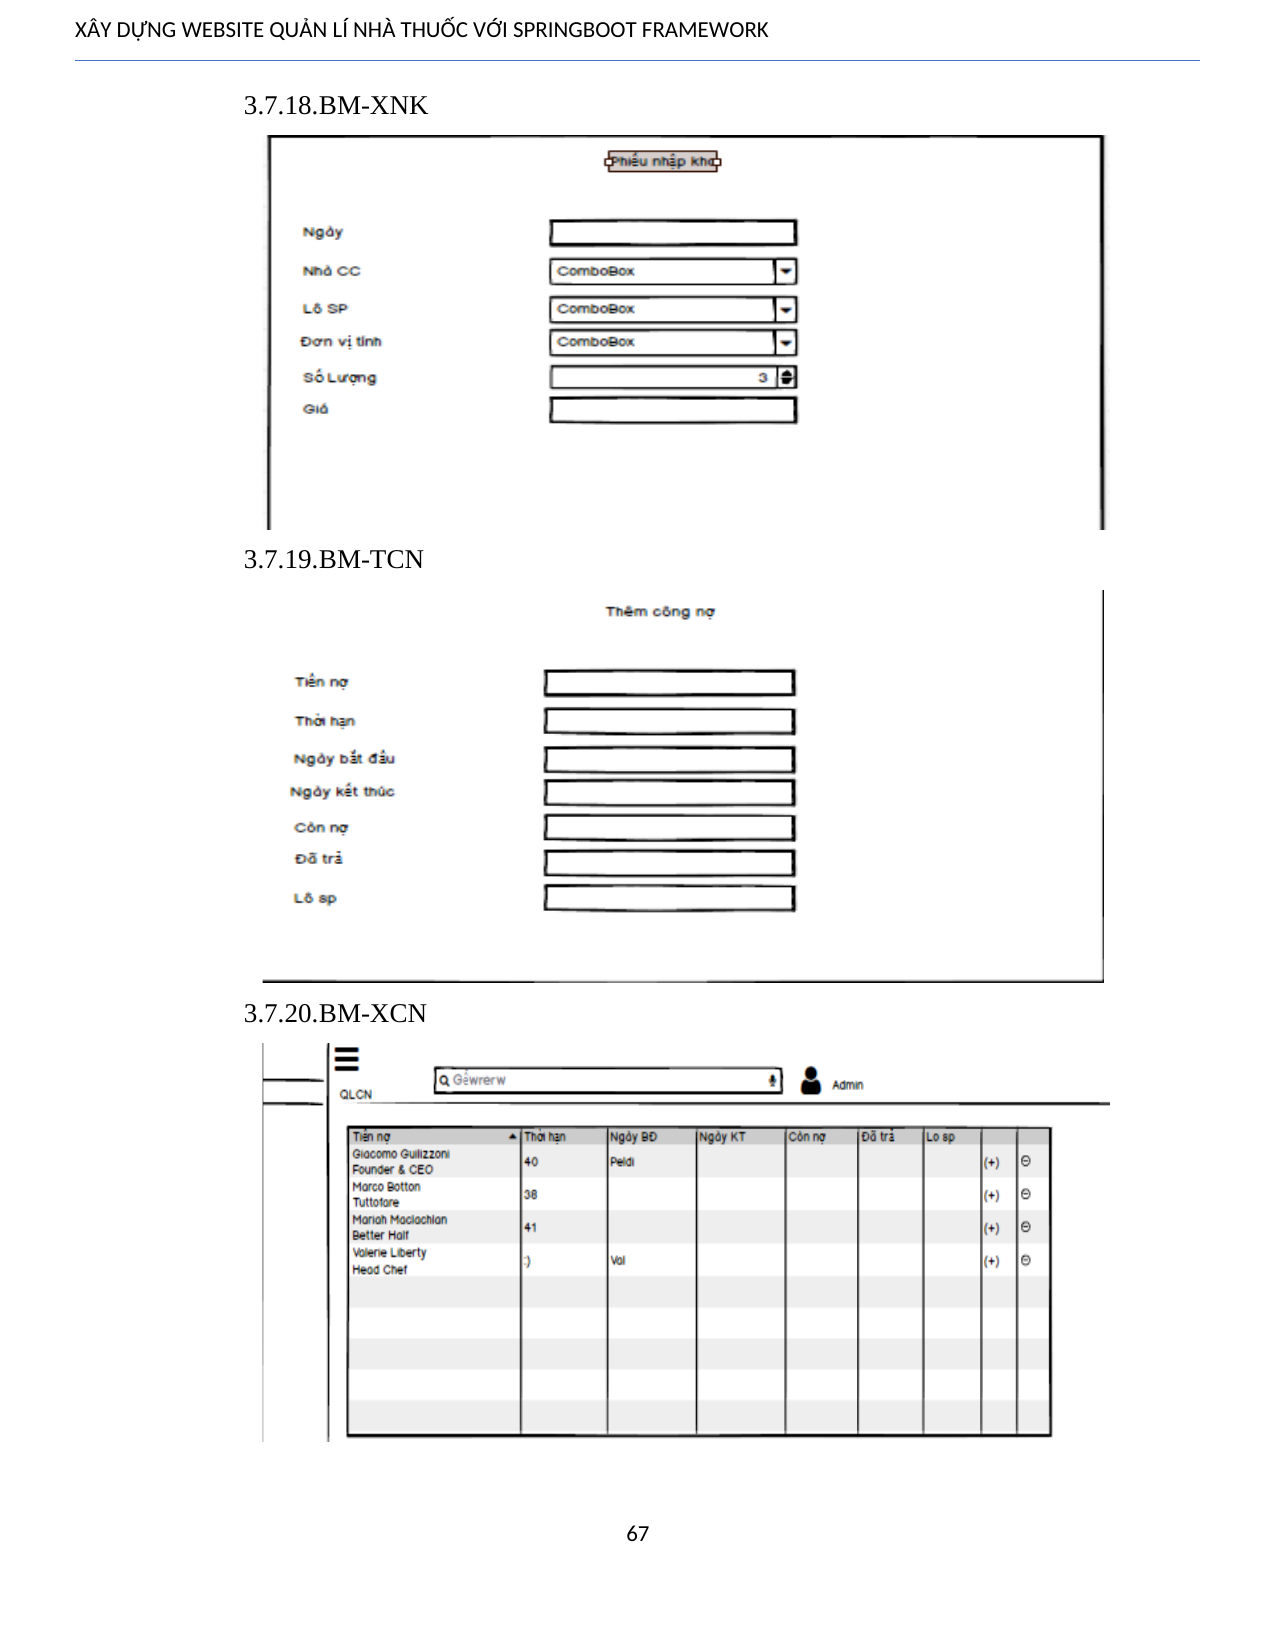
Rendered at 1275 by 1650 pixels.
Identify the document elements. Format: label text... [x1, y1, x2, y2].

list BM-XCN [244, 997, 1200, 1028]
list BM-TCN [244, 543, 1200, 575]
list BM-XNK [244, 89, 1200, 120]
picture [262, 1043, 1110, 1442]
picture [262, 590, 1104, 983]
picture [262, 135, 1110, 530]
